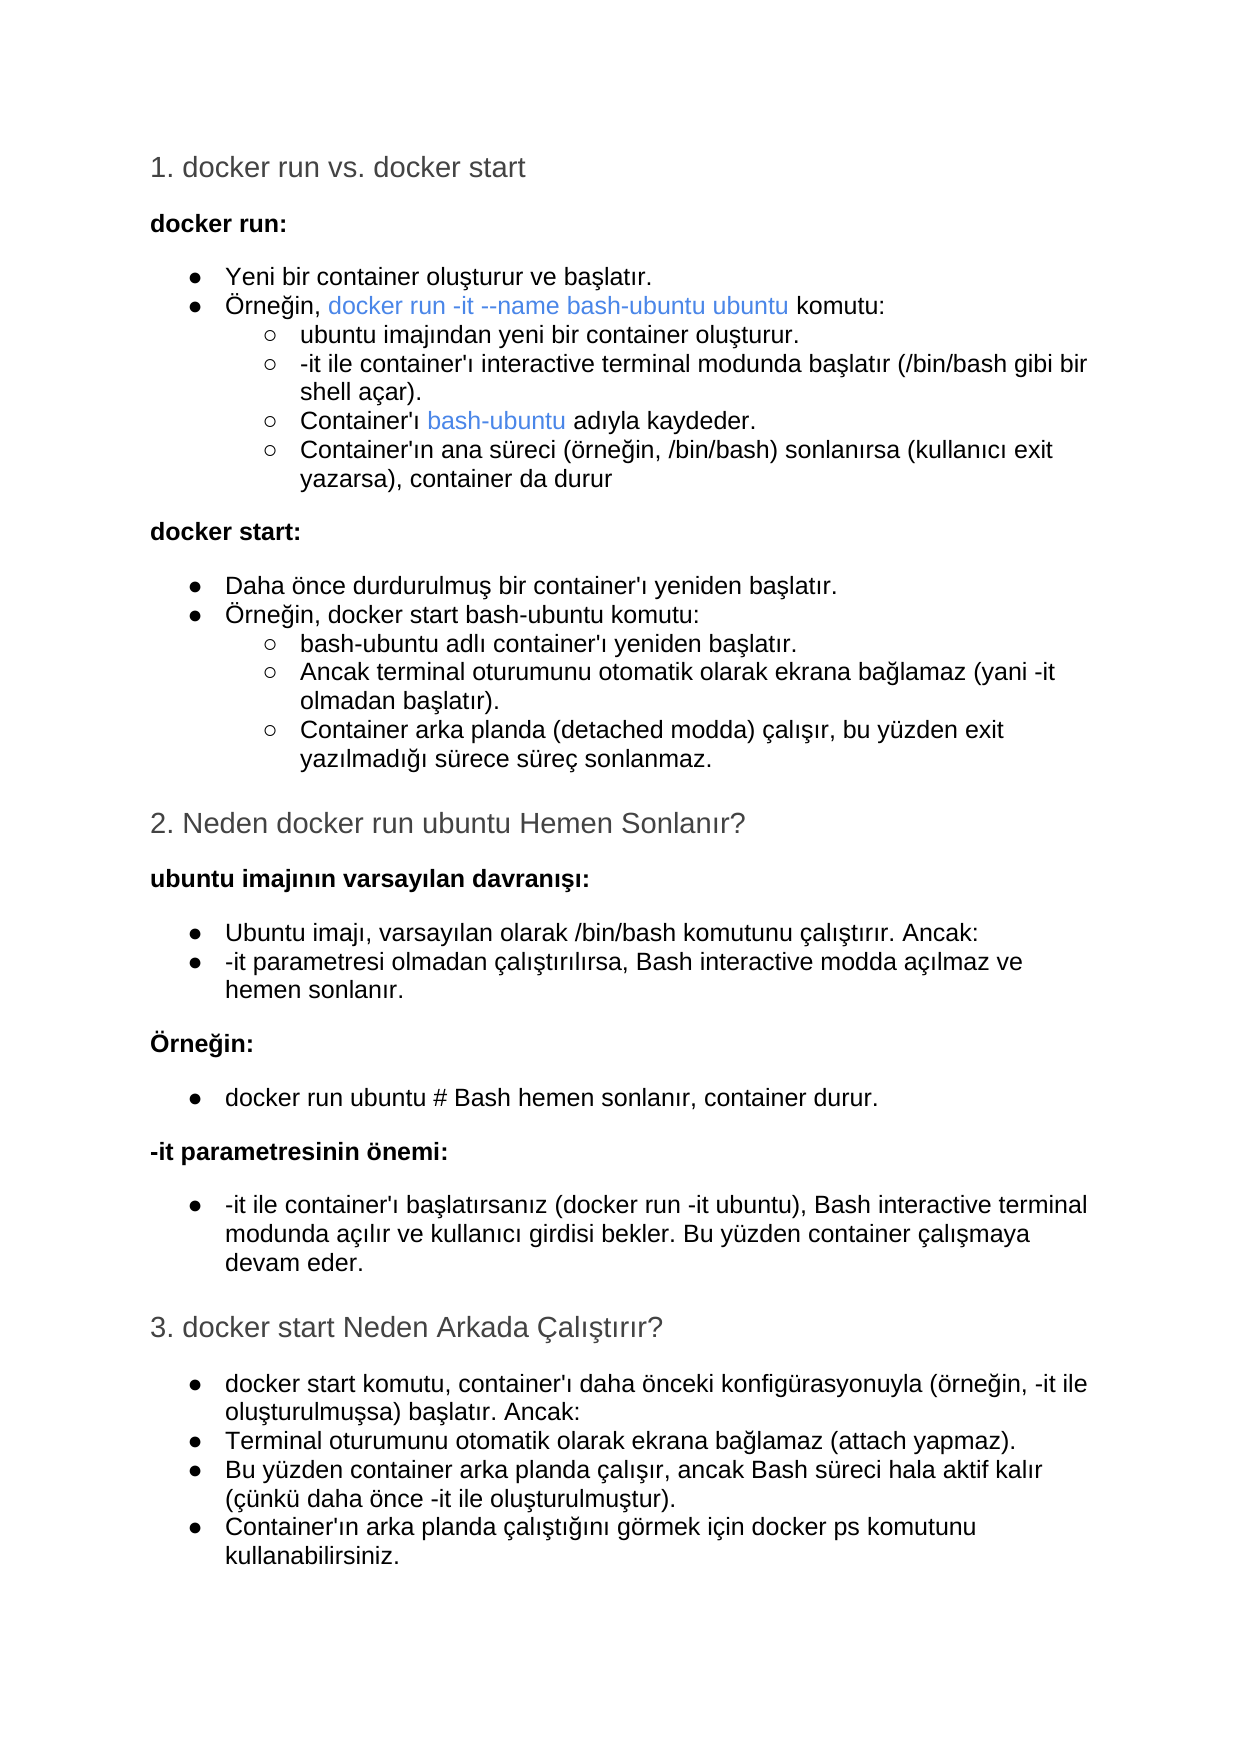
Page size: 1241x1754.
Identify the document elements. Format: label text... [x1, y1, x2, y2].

subtitle 3. docker start Neden Arkada Çalıştırır? [150, 1310, 1090, 1343]
text ubuntu imajının varsayılan davranışı: [150, 864, 1090, 893]
list Örneğin, docker run -it --name bash-ubuntu ubuntu komutu: [187, 291, 1090, 320]
list -it parametresi olmadan çalıştırılırsa, Bash interactive modda açılmaz ve hemen sonlanır. [187, 947, 1090, 1004]
list Daha önce durdurulmuş bir container'ı yeniden başlatır. [187, 571, 1090, 600]
text -it parametresinin önemi: [150, 1137, 1090, 1165]
list Örneğin, docker start bash-ubuntu komutu: [187, 600, 1090, 628]
list docker run ubuntu # Bash hemen sonlanır, container durur. [187, 1083, 1090, 1112]
list -it ile container'ı interactive terminal modunda başlatır (/bin/bash gibi bir shell açar). [262, 348, 1090, 406]
text docker run: [150, 208, 1090, 237]
list docker start komutu, container'ı daha önceki konfigürasyonuyla (örneğin, -it ile oluşturulmuşsa) başlatır. Ancak: [187, 1368, 1090, 1426]
text Örneğin: [150, 1029, 1090, 1058]
list Container'ın ana süreci (örneğin, /bin/bash) sonlanırsa (kullanıcı exit yazarsa), container da durur [262, 435, 1090, 492]
list Terminal oturumunu otomatik olarak ekrana bağlamaz (attach yapmaz). [187, 1426, 1090, 1455]
subtitle 2. Neden docker run ubuntu Hemen Sonlanır? [150, 806, 1090, 839]
list Ubuntu imajı, varsayılan olarak /bin/bash komutunu çalıştırır. Ancak: [187, 918, 1090, 947]
subtitle 1. docker run vs. docker start [150, 150, 1090, 183]
list Container'ın arka planda çalıştığını görmek için docker ps komutunu kullanabilirsiniz. [187, 1512, 1090, 1570]
list Container'ı bash-ubuntu adıyla kaydeder. [262, 406, 1090, 435]
list Ancak terminal oturumunu otomatik olarak ekrana bağlamaz (yani -it olmadan başlatır). [262, 657, 1090, 715]
list bash-ubuntu adlı container'ı yeniden başlatır. [262, 628, 1090, 657]
list Bu yüzden container arka planda çalışır, ancak Bash süreci hala aktif kalır (çünkü daha önce -it ile oluşturulmuştur). [187, 1455, 1090, 1512]
list Container arka planda (detached modda) çalışır, bu yüzden exit yazılmadığı sürece süreç sonlanmaz. [262, 715, 1090, 772]
list ubuntu imajından yeni bir container oluşturur. [262, 320, 1090, 348]
list -it ile container'ı başlatırsanız (docker run -it ubuntu), Bash interactive terminal modunda açılır ve kullanıcı girdisi bekler. Bu yüzden container çalışmaya devam eder. [187, 1190, 1090, 1277]
text docker start: [150, 517, 1090, 546]
list Yeni bir container oluşturur ve başlatır. [187, 262, 1090, 291]
